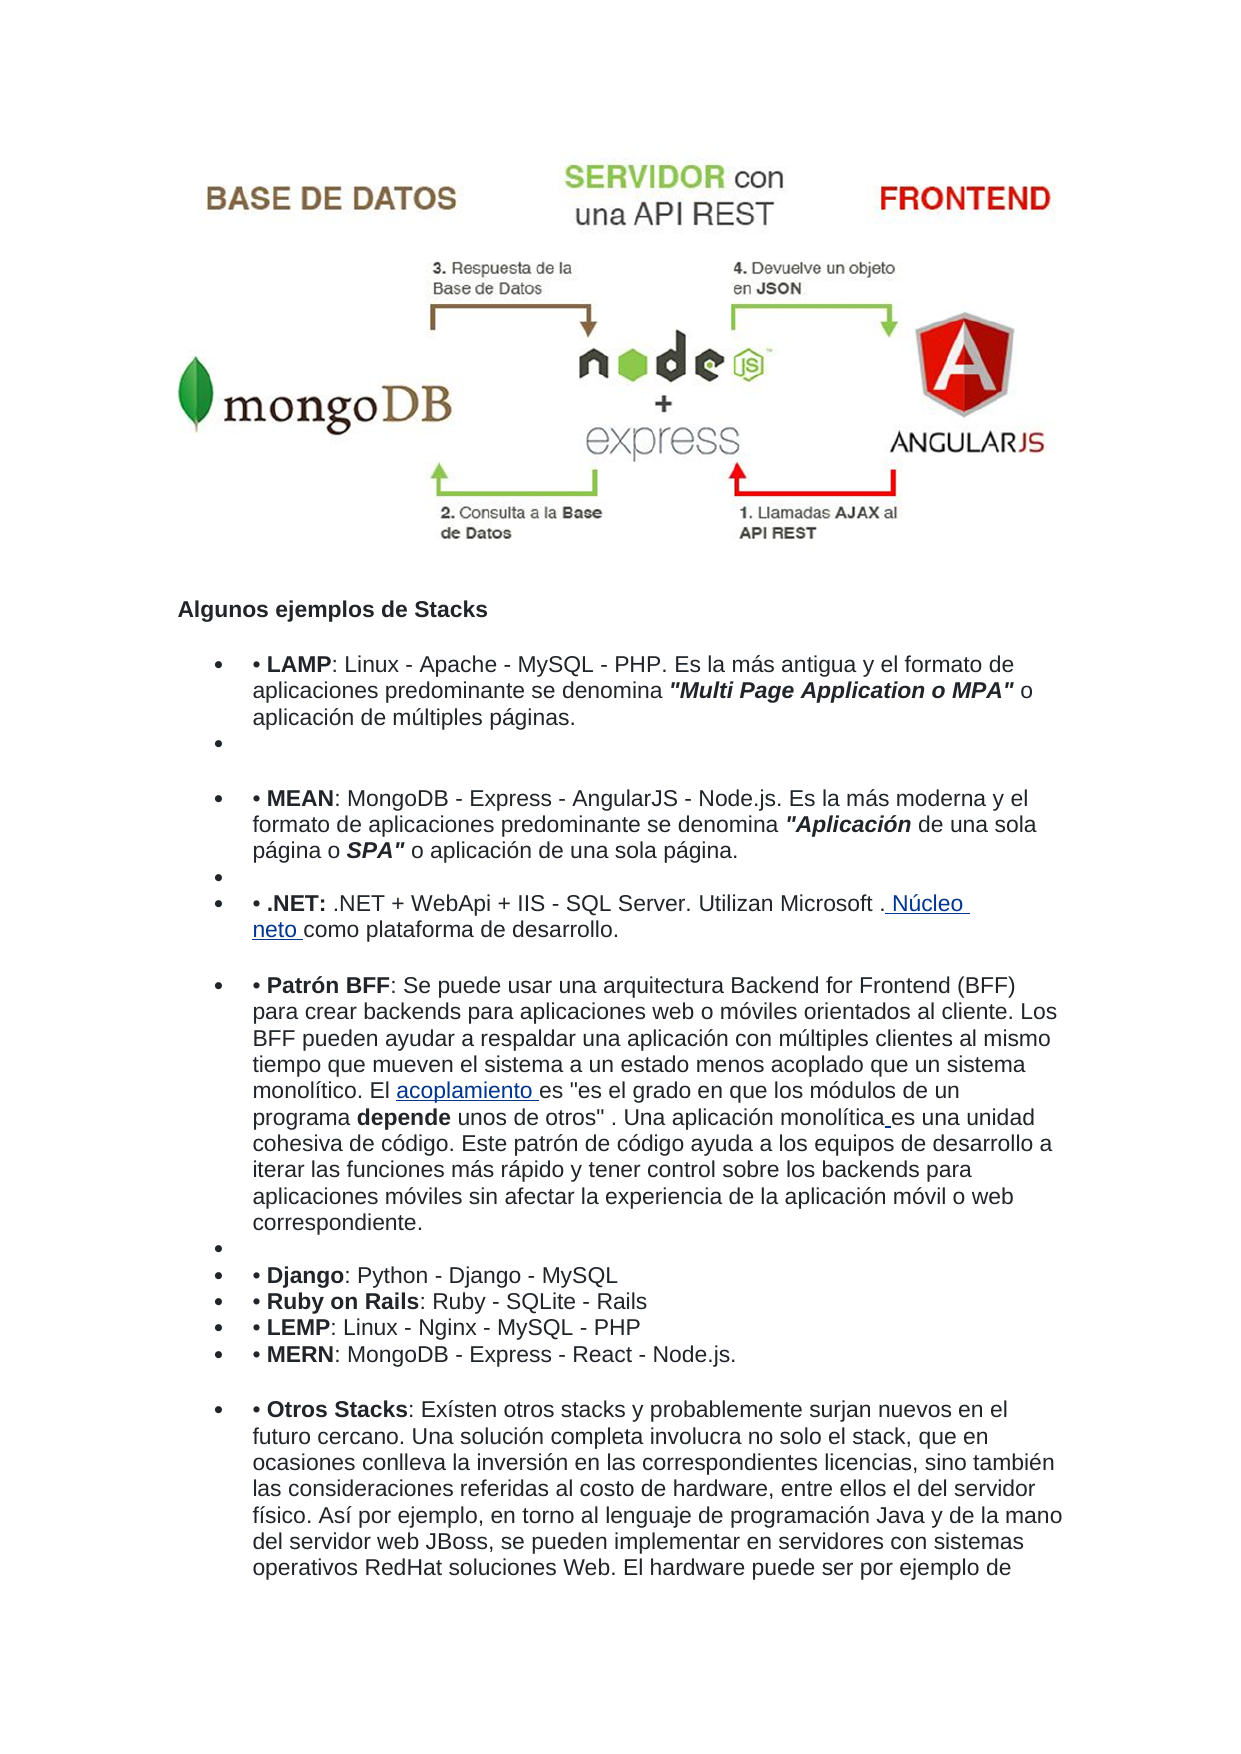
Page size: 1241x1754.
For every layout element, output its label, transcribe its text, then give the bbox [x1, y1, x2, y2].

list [215, 1396, 1063, 1581]
list • MEAN: MongoDB - Express - AngularJS - Node.js. Es la más moderna y el formato de aplicaciones predominante se denomina "Aplicación de una sola página o SPA" o aplicación de una sola página. [215, 784, 1063, 863]
list • Django: Python - Django - MySQL [215, 1262, 1063, 1288]
list • LEMP: Linux - Nginx - MySQL - PHP [215, 1314, 1063, 1341]
list • Patrón BFF: Se puede usar una arquitectura Backend for Frontend (BFF) para crear backends para aplicaciones web o móviles orientados al cliente. Los BFF pueden ayudar a respaldar una aplicación con múltiples clientes al mismo tiempo que mueven el sistema a un estado menos acoplado que un sistema monolítico. El acoplamiento es "es el grado en que los módulos de un programa depende unos de otros" . Una aplicación monolítica es una unidad cohesiva de código. Este patrón de código ayuda a los equipos de desarrollo a iterar las funciones más rápido y tener control sobre los backends para aplicaciones móviles sin afectar la experiencia de la aplicación móvil o web correspondiente. [215, 972, 1063, 1235]
text Algunos ejemplos de Stacks [177, 596, 1063, 622]
list • Ruby on Rails: Ruby - SQLite - Rails [215, 1288, 1063, 1314]
list • .NET: .NET + WebApi + IIS - SQL Server. Utilizan Microsoft . Núcleo neto como plataforma de desarrollo. [215, 890, 1063, 943]
list • MERN: MongoDB - Express - React - Node.js. [215, 1341, 1063, 1367]
picture [177, 147, 1062, 567]
list • LAMP: Linux - Apache - MySQL - PHP. Es la más antigua y el formato de aplicaciones predominante se denomina "Multi Page Application o MPA" o aplicación de múltiples páginas. [215, 651, 1063, 730]
